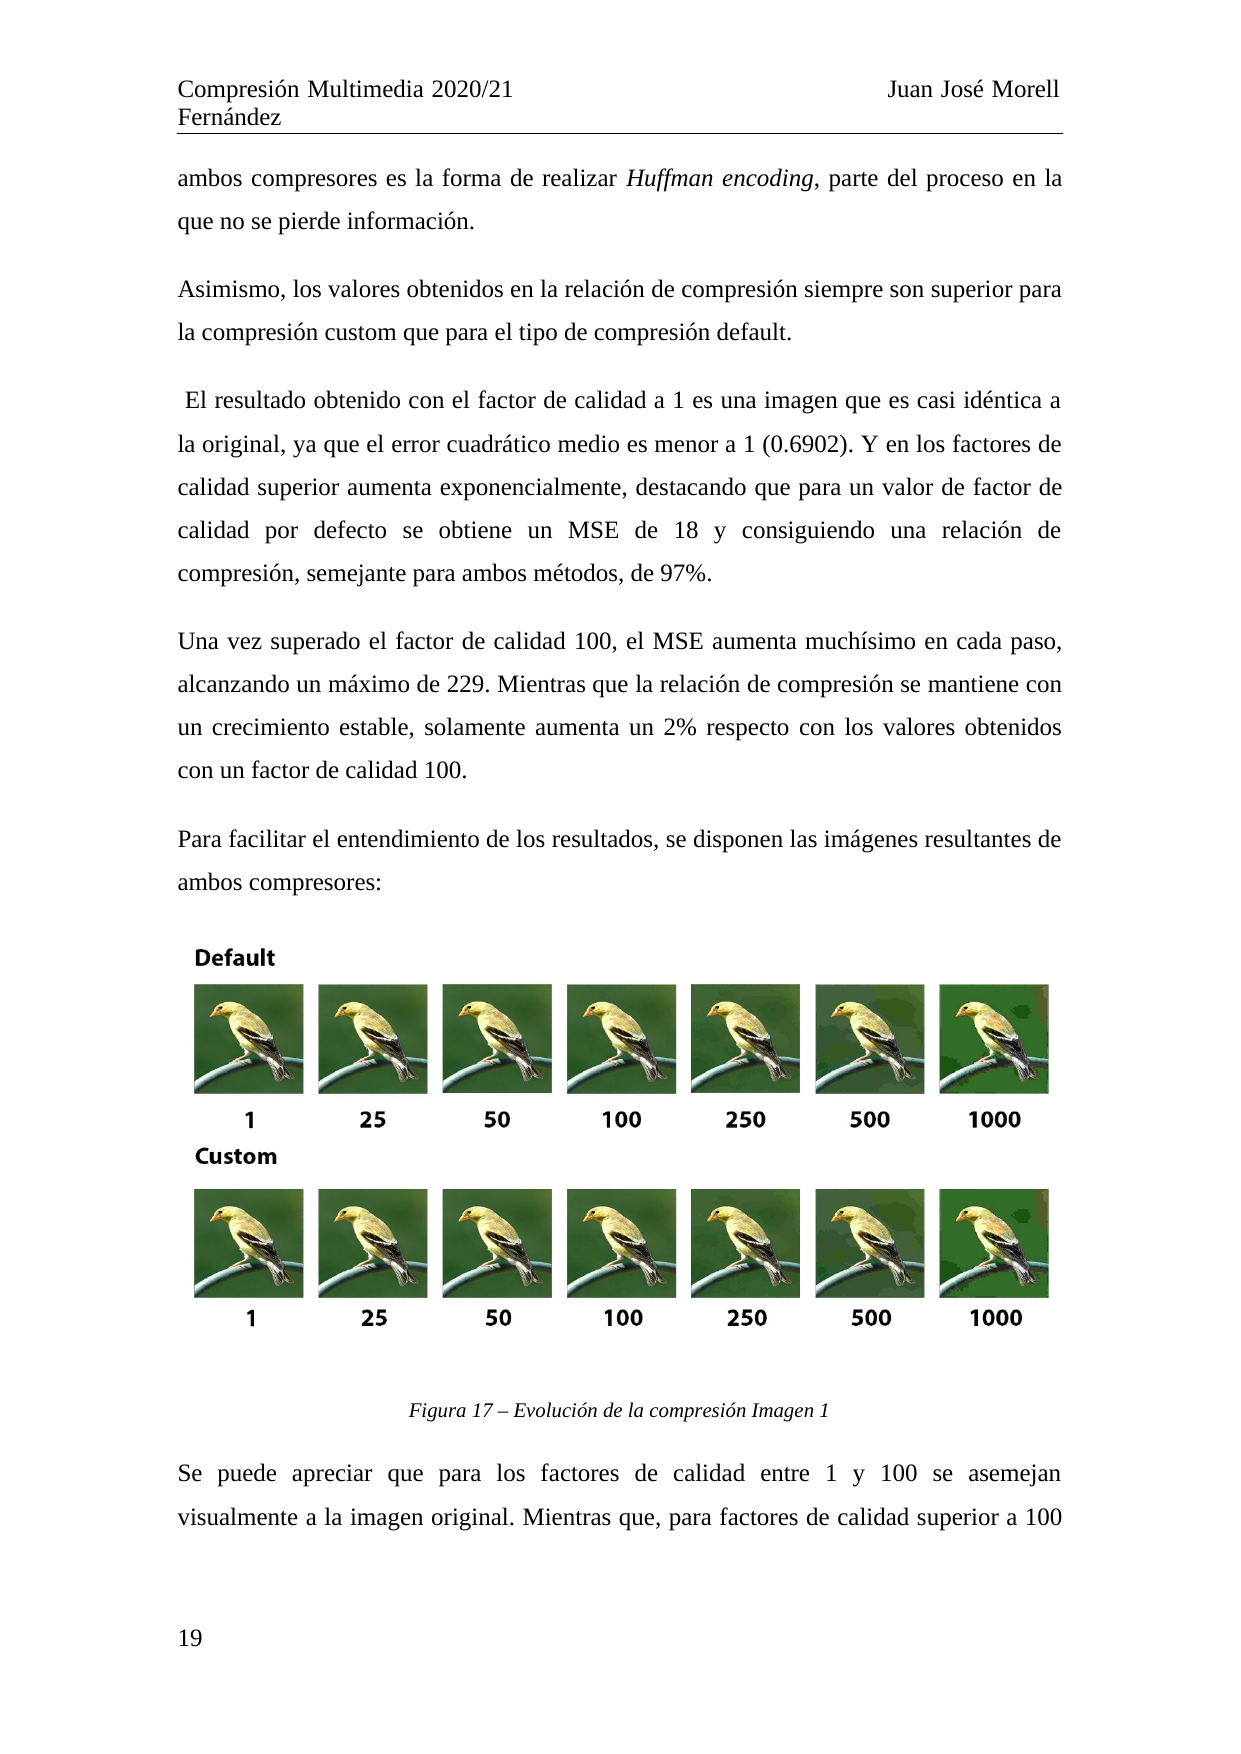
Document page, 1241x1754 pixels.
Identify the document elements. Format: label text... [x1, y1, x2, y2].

picture [183, 935, 1060, 1359]
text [177, 163, 1063, 235]
text Una vez superado el factor de calidad 100, el MSE aumenta muchísimo en cada paso, alcanzando un máximo de 229. Mientras que la relación de compresión se mantiene con un crecimiento estable, solamente aumenta un 2% respecto con los valores obtenidos con un factor de calidad 100. [177, 626, 1063, 784]
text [177, 1458, 1063, 1530]
text Para facilitar el entendimiento de los resultados, se disponen las imágenes resultantes de ambos compresores: [177, 824, 1063, 896]
text El resultado obtenido con el factor de calidad a 1 es una imagen que es casi idéntica a la original, ya que el error cuadrático medio es menor a 1 (0.6902). Y en los factores de calidad superior aumenta exponencialmente, destacando que para un valor de factor de calidad por defecto se obtiene un MSE de 18 y consiguiendo una relación de compresión, semejante para ambos métodos, de 97%. [177, 386, 1063, 587]
text Asimismo, los valores obtenidos en la relación de compresión siempre son superior para la compresión custom que para el tipo de compresión default. [177, 274, 1063, 346]
text Figura 17 – Evolución de la compresión Imagen 1 [177, 1397, 1063, 1422]
